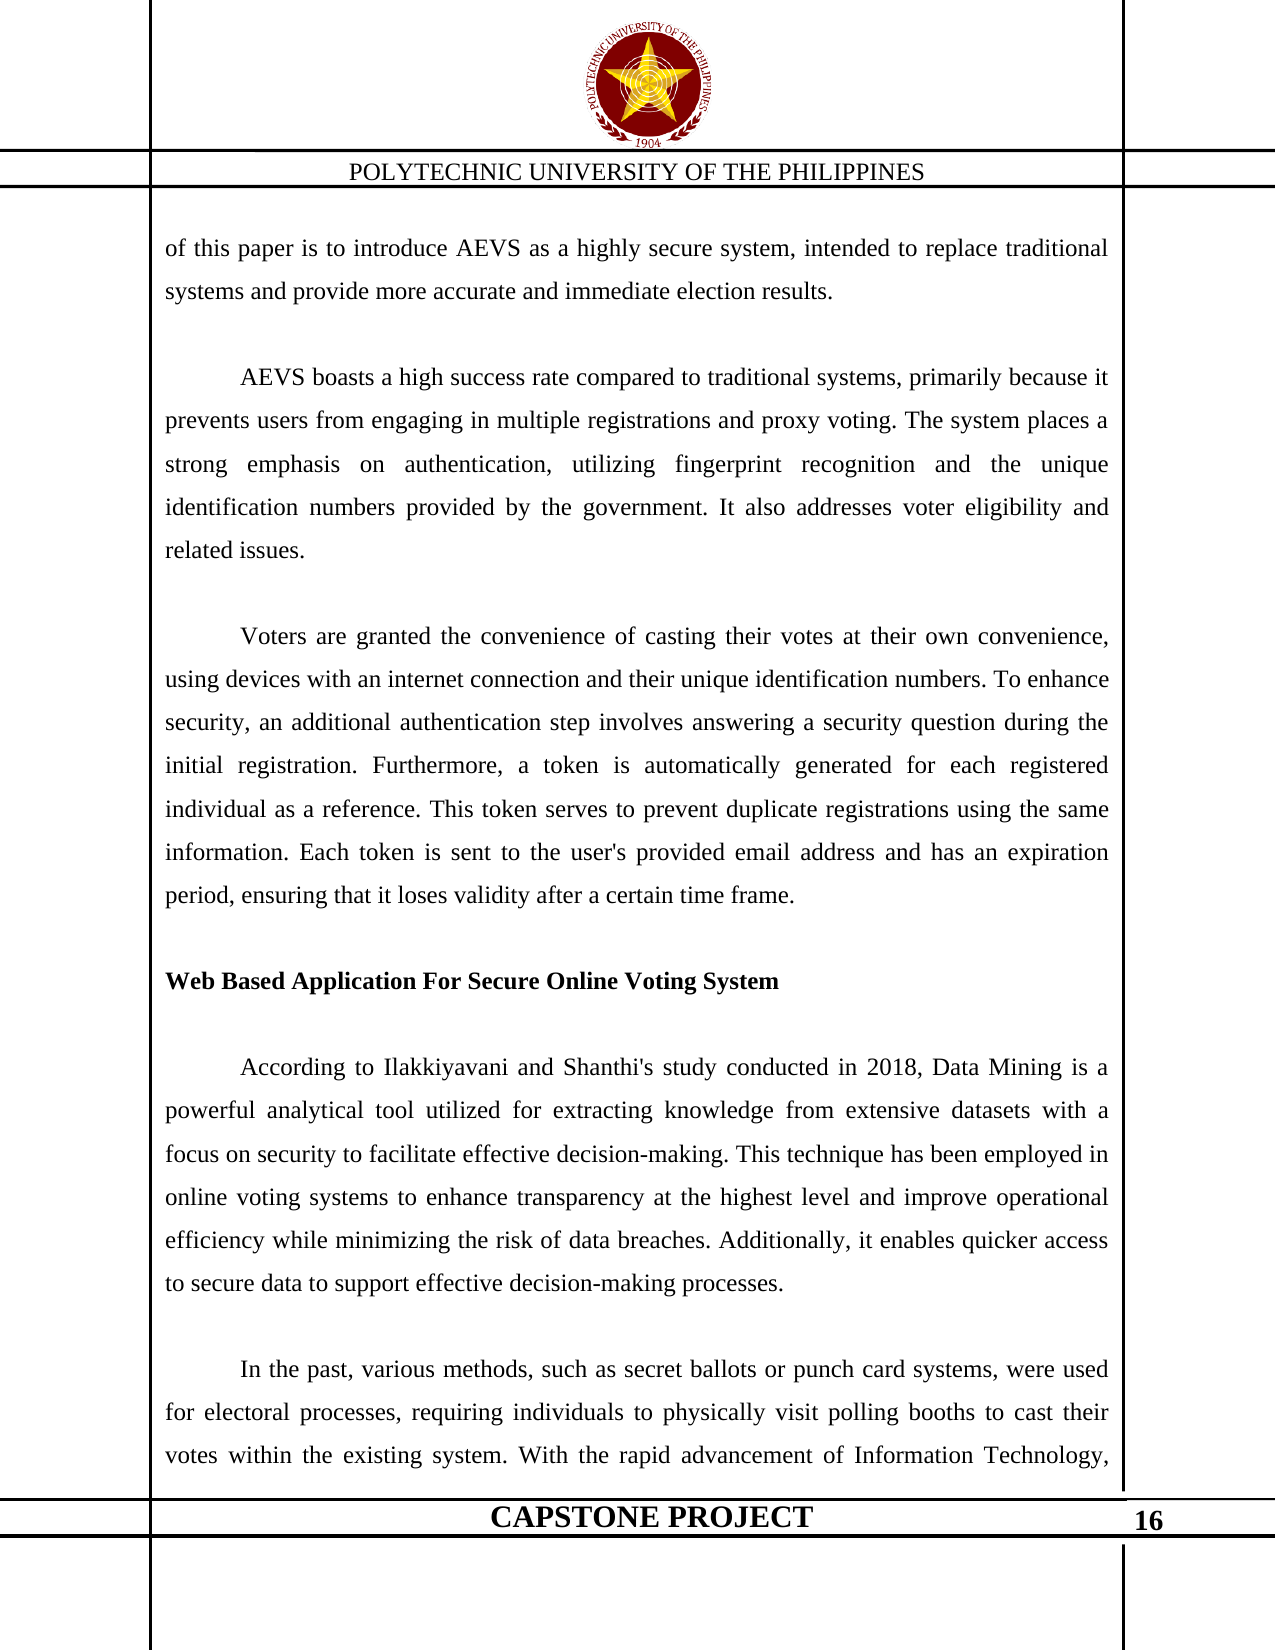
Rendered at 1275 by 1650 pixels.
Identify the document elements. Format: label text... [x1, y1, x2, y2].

text According to Ilakkiyavani and Shanthi's study conducted in 2018, Data Mining is a powerful analytical tool utilized for extracting knowledge from extensive datasets with a focus on security to facilitate effective decision-making. This technique has been employed in online voting systems to enhance transparency at the highest level and improve operational efficiency while minimizing the risk of data breaches. Additionally, it enables quicker access to secure data to support effective decision-making processes. [165, 1052, 1110, 1297]
text Web Based Application For Secure Online Voting System [165, 966, 1110, 995]
text Voters are granted the convenience of casting their votes at their own convenience, using devices with an internet connection and their unique identification numbers. To enhance security, an additional authentication step involves answering a security question during the initial registration. Furthermore, a token is automatically generated for each registered individual as a reference. This token serves to prevent duplicate registrations using the same information. Each token is sent to the user's provided email address and has an expiration period, ensuring that it loses validity after a certain time frame. [165, 621, 1110, 909]
text AEVS boasts a high success rate compared to traditional systems, primarily because it prevents users from engaging in multiple registrations and proxy voting. The system places a strong emphasis on authentication, utilizing fingerprint recognition and the unique identification numbers provided by the government. It also addresses voter eligibility and related issues. [165, 362, 1110, 564]
picture [583, 20, 712, 148]
